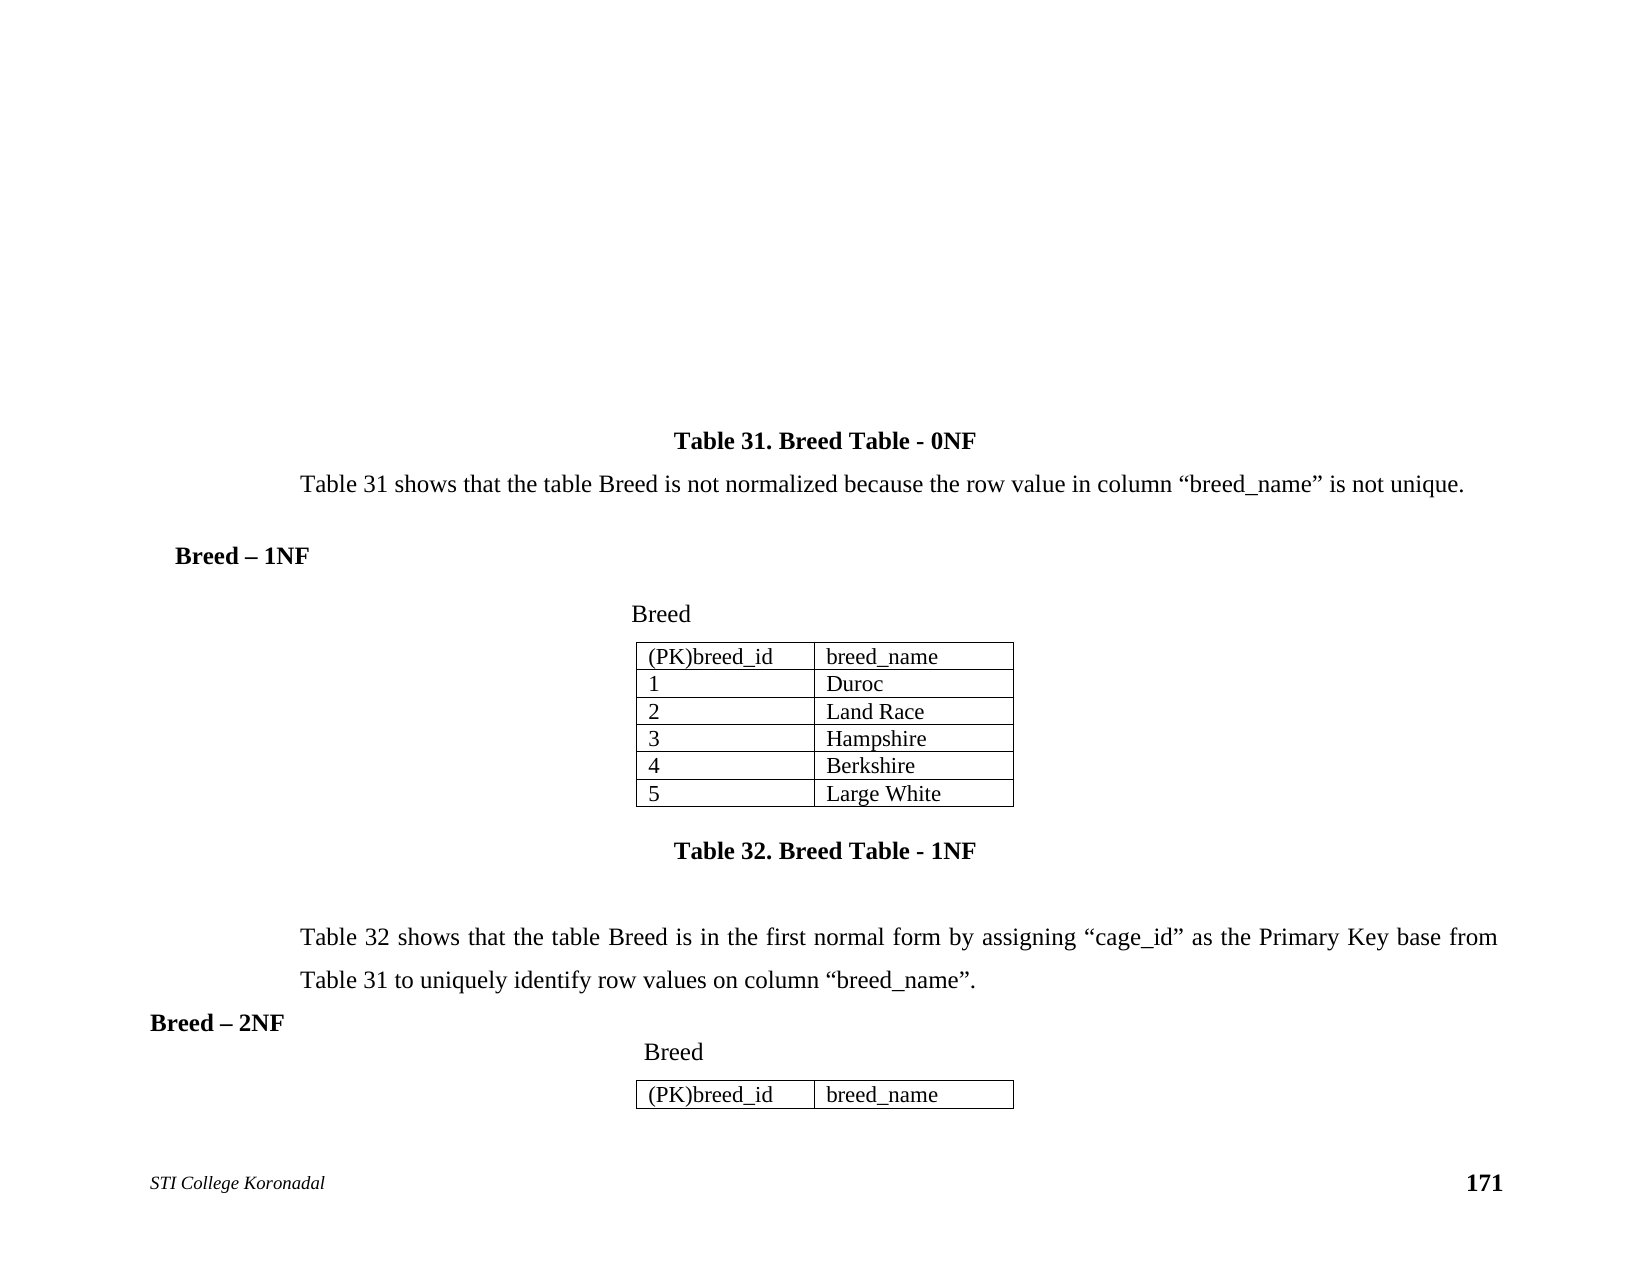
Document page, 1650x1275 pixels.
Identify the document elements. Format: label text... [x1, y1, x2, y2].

text Breed [150, 1037, 1500, 1066]
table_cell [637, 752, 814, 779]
text Table 31 shows that the table Breed is not normalized because the row value in column “breed_name” is not unique. [300, 469, 1500, 498]
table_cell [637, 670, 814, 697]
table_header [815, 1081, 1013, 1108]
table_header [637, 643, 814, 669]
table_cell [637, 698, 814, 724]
text Breed – 2NF [150, 1008, 1500, 1037]
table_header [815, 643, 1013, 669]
text Table 32 shows that the table Breed is in the first normal form by assigning “cage_id” as the Primary Key base from Table 31 to uniquely identify row values on column “breed_name”. [300, 922, 1500, 994]
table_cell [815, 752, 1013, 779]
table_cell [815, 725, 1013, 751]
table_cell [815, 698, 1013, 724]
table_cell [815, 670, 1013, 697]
text Breed [150, 599, 1500, 627]
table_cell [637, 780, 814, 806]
text Table 32. Breed Table - 1NF [150, 836, 1500, 865]
text Breed – 1NF [150, 541, 1500, 570]
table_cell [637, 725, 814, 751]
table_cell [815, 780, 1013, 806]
text Table 31. Breed Table - 0NF [150, 426, 1500, 455]
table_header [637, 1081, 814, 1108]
